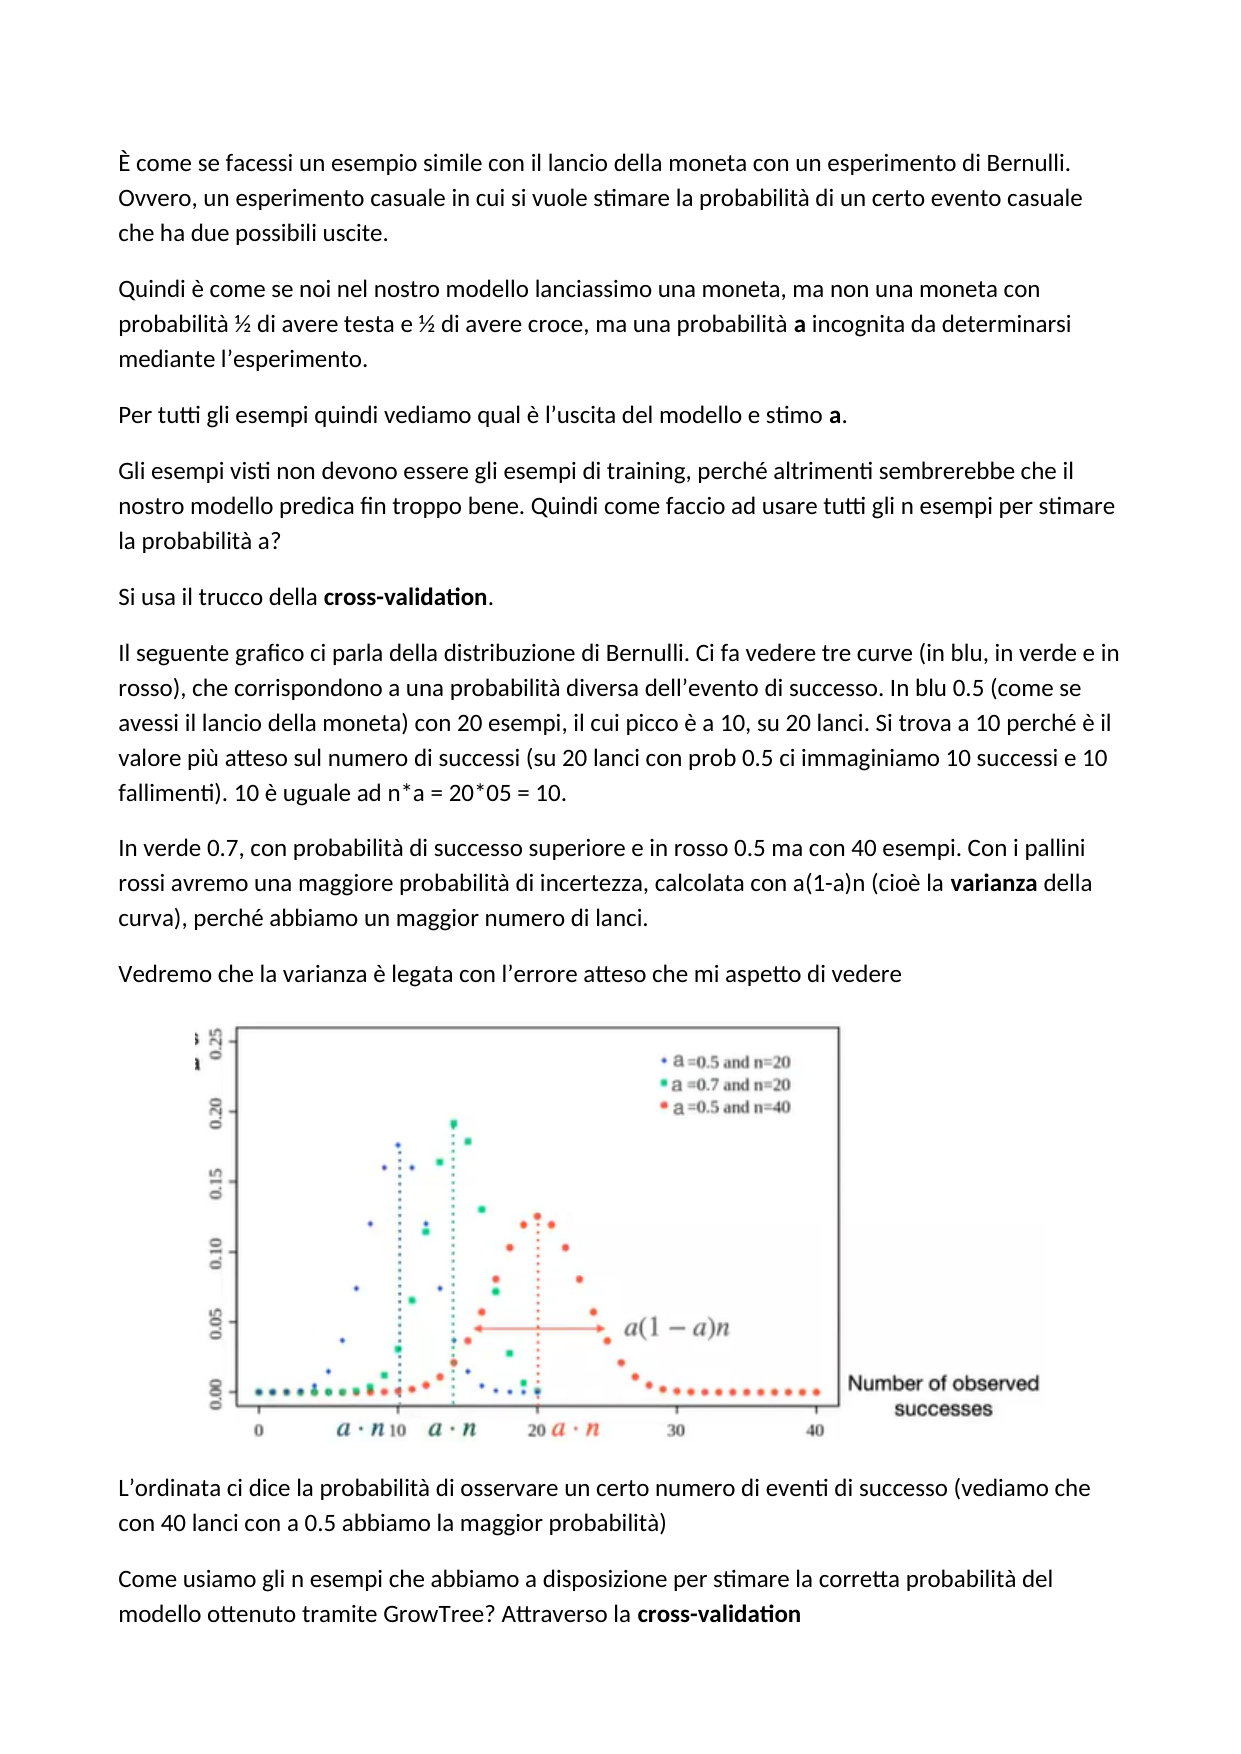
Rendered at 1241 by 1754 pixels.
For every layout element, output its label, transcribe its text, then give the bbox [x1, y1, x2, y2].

picture [195, 1014, 1046, 1448]
text L’ordinata ci dice la probabilità di osservare un certo numero di eventi di successo (vediamo che con 40 lanci con a 0.5 abbiamo la maggior probabilità) [118, 1472, 1122, 1538]
text Vedremo che la varianza è legata con l’errore atteso che mi aspetto di vedere [118, 958, 1122, 989]
text In verde 0.7, con probabilità di successo superiore e in rosso 0.5 ma con 40 esempi. Con i pallini rossi avremo una maggiore probabilità di incertezza, calcolata con a(1-a)n (cioè la varianza della curva), perché abbiamo un maggior numero di lanci. [118, 833, 1122, 933]
text Gli esempi visti non devono essere gli esempi di training, perché altrimenti sembrerebbe che il nostro modello predica fin troppo bene. Quindi come faccio ad usare tutti gli n esempi per stimare la probabilità a? [118, 455, 1122, 556]
text Per tutti gli esempi quindi vediamo qual è l’uscita del modello e stimo a. [118, 399, 1122, 430]
text È come se facessi un esempio simile con il lancio della moneta con un esperimento di Bernulli. Ovvero, un esperimento casuale in cui si vuole stimare la probabilità di un certo evento casuale che ha due possibili uscite. [118, 148, 1122, 248]
text Il seguente grafico ci parla della distribuzione di Bernulli. Ci fa vedere tre curve (in blu, in verde e in rosso), che corrispondono a una probabilità diversa dell’evento di successo. In blu 0.5 (come se avessi il lancio della moneta) con 20 esempi, il cui picco è a 10, su 20 lanci. Si trova a 10 perché è il valore più atteso sul numero di successi (su 20 lanci con prob 0.5 ci immaginiamo 10 successi e 10 fallimenti). 10 è uguale ad n*a = 20*05 = 10. [118, 637, 1122, 807]
text Si usa il trucco della cross-validation. [118, 581, 1122, 611]
text Come usiamo gli n esempi che abbiamo a disposizione per stimare la corretta probabilità del modello ottenuto tramite GrowTree? Attraverso la cross-validation [118, 1563, 1122, 1629]
text Quindi è come se noi nel nostro modello lanciassimo una moneta, ma non una moneta con probabilità ½ di avere testa e ½ di avere croce, ma una probabilità a incognita da determinarsi mediante l’esperimento. [118, 273, 1122, 374]
